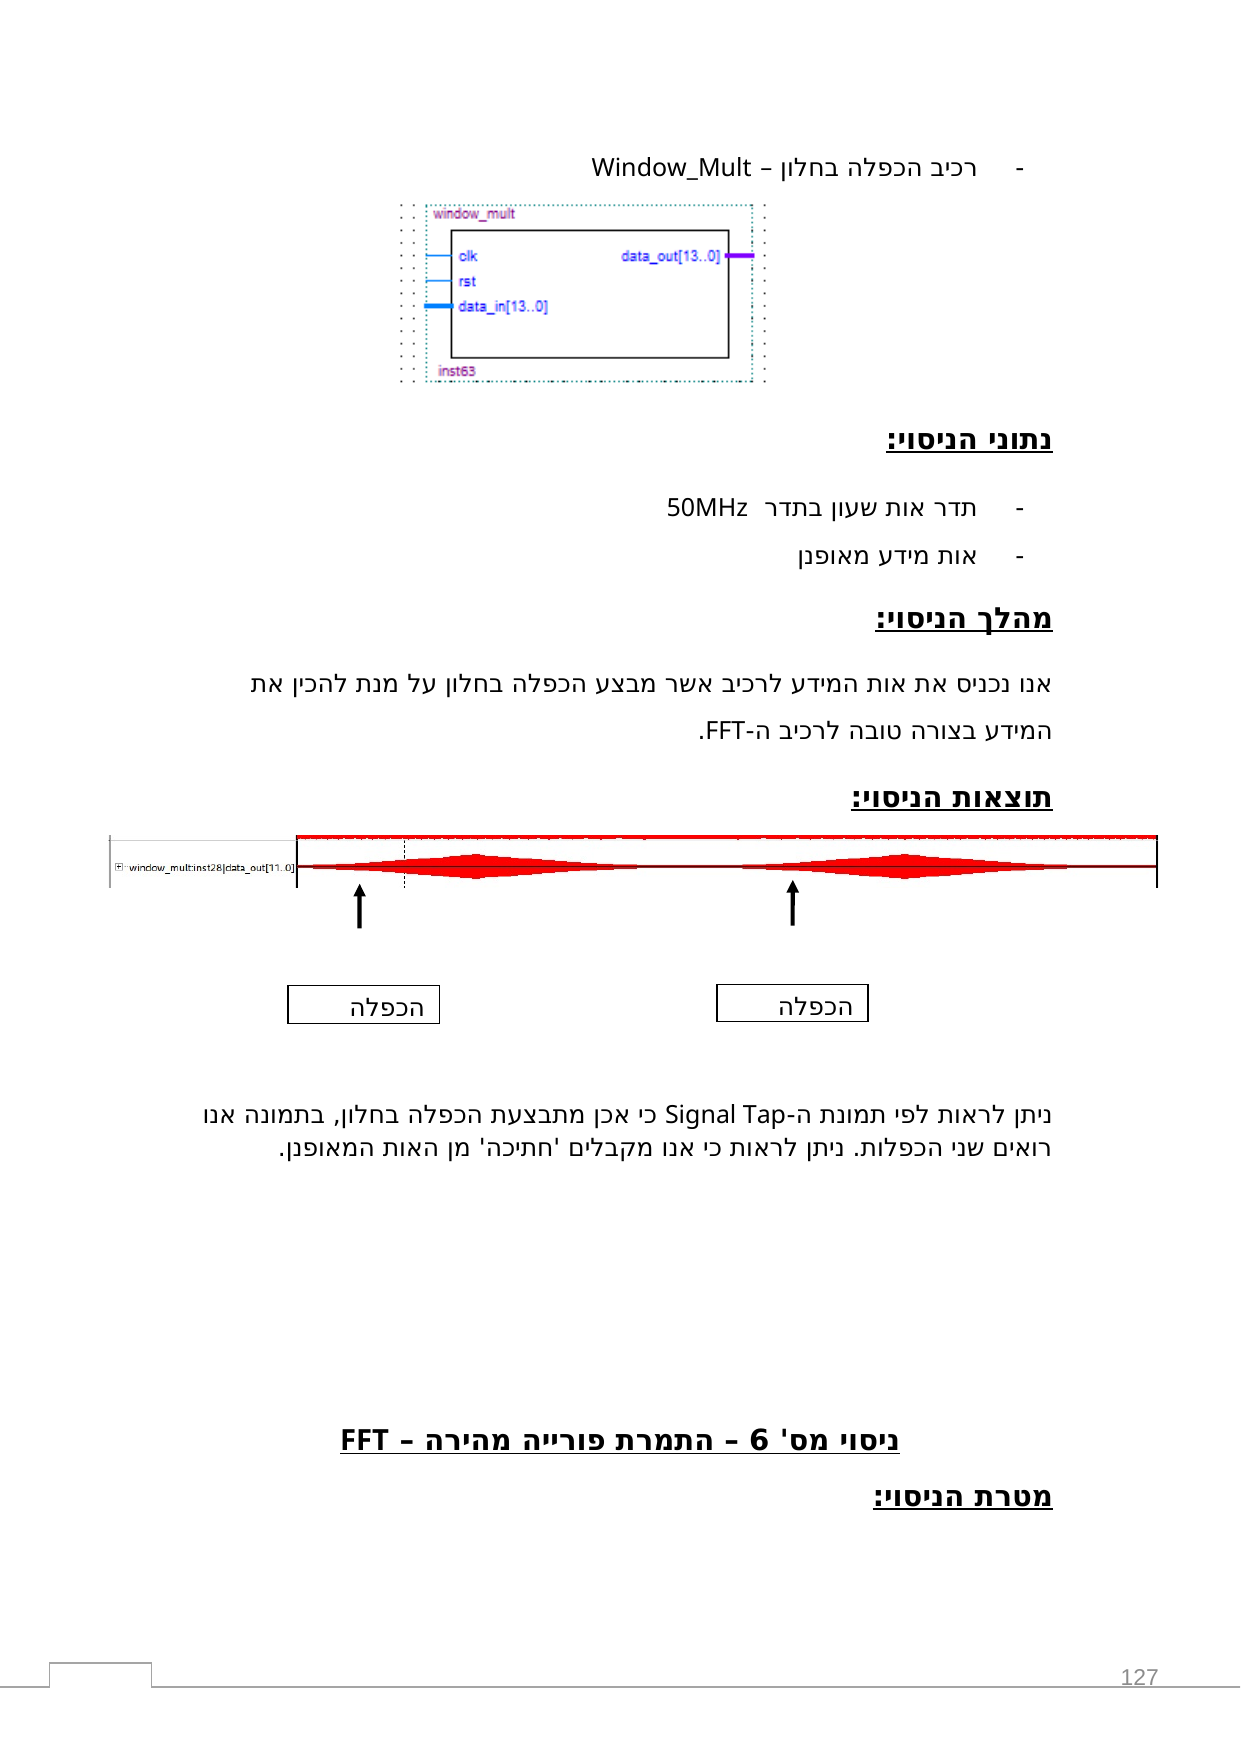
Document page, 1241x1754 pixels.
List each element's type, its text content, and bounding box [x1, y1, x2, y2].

picture [393, 201, 772, 392]
list רכיב הכפלה בחלון – Window_Mult [187, 150, 1015, 184]
text מטרת הניסוי: [187, 1479, 1053, 1513]
text ניתן לראות לפי תמונת ה-Signal Tap כי אכן מתבצעת הכפלה בחלון, בתמונה אנו רואים שני הכפלות. ניתן לראות כי אנו מקבלים 'חתיכה' מן האות המאופנן. [187, 1097, 1053, 1163]
subtitle ניסוי מס' 6 – התמרת פורייה מהירה – FFT [187, 1419, 1053, 1459]
text תוצאות הניסוי: [187, 780, 1053, 814]
list אות מידע מאופנן [187, 541, 1015, 570]
picture [108, 835, 1159, 888]
text מהלך הניסוי: [187, 601, 1053, 635]
list תדר אות שעון בתדר 50MHz [187, 490, 1015, 524]
text נתוני הניסוי: [187, 422, 1053, 456]
text אנו נכניס את אות המידע לרכיב אשר מבצע הכפלה בחלון על מנת להכין את המידע בצורה טובה לרכיב ה-FFT. [187, 669, 1053, 747]
